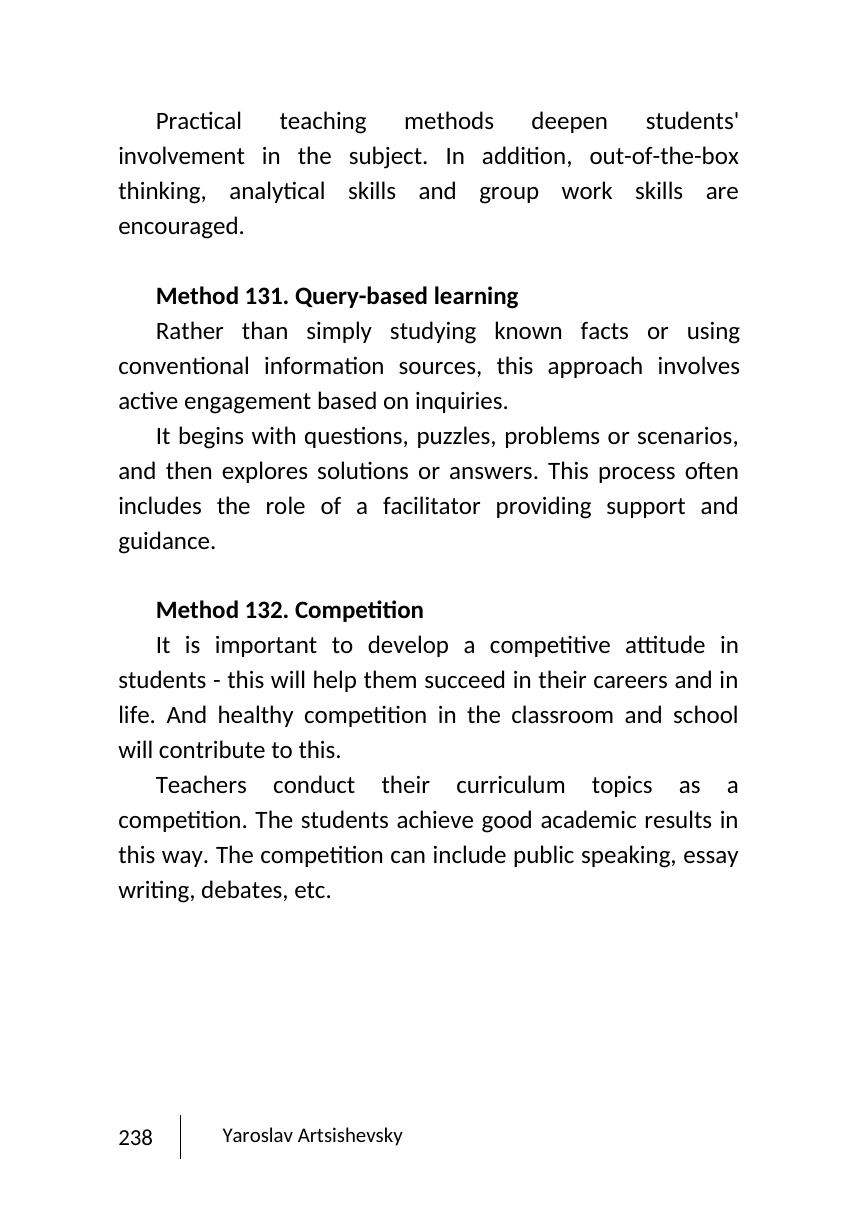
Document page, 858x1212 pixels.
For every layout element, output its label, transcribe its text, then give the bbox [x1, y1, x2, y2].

subtitle Method 132. Competition [156, 594, 751, 625]
text It is important to develop a competitive attitude in students - this will help them succeed in their careers and in life. And healthy competition in the classroom and school will contribute to this. [118, 629, 739, 765]
text Practical teaching methods deepen students' involvement in the subject. In addition, out-of-the-box thinking, analytical skills and group work skills are encouraged. [118, 105, 739, 241]
text It begins with questions, puzzles, problems or scenarios, and then explores solutions or answers. This process often includes the role of a facilitator providing support and guidance. [118, 420, 739, 556]
text Teachers conduct their curriculum topics as a competition. The students achieve good academic results in this way. The competition can include public speaking, essay writing, debates, etc. [118, 769, 739, 905]
text Rather than simply studying known facts or using conventional information sources, this approach involves active engagement based on inquiries. [118, 315, 741, 416]
subtitle Method 131. Query-based learning [156, 280, 751, 311]
